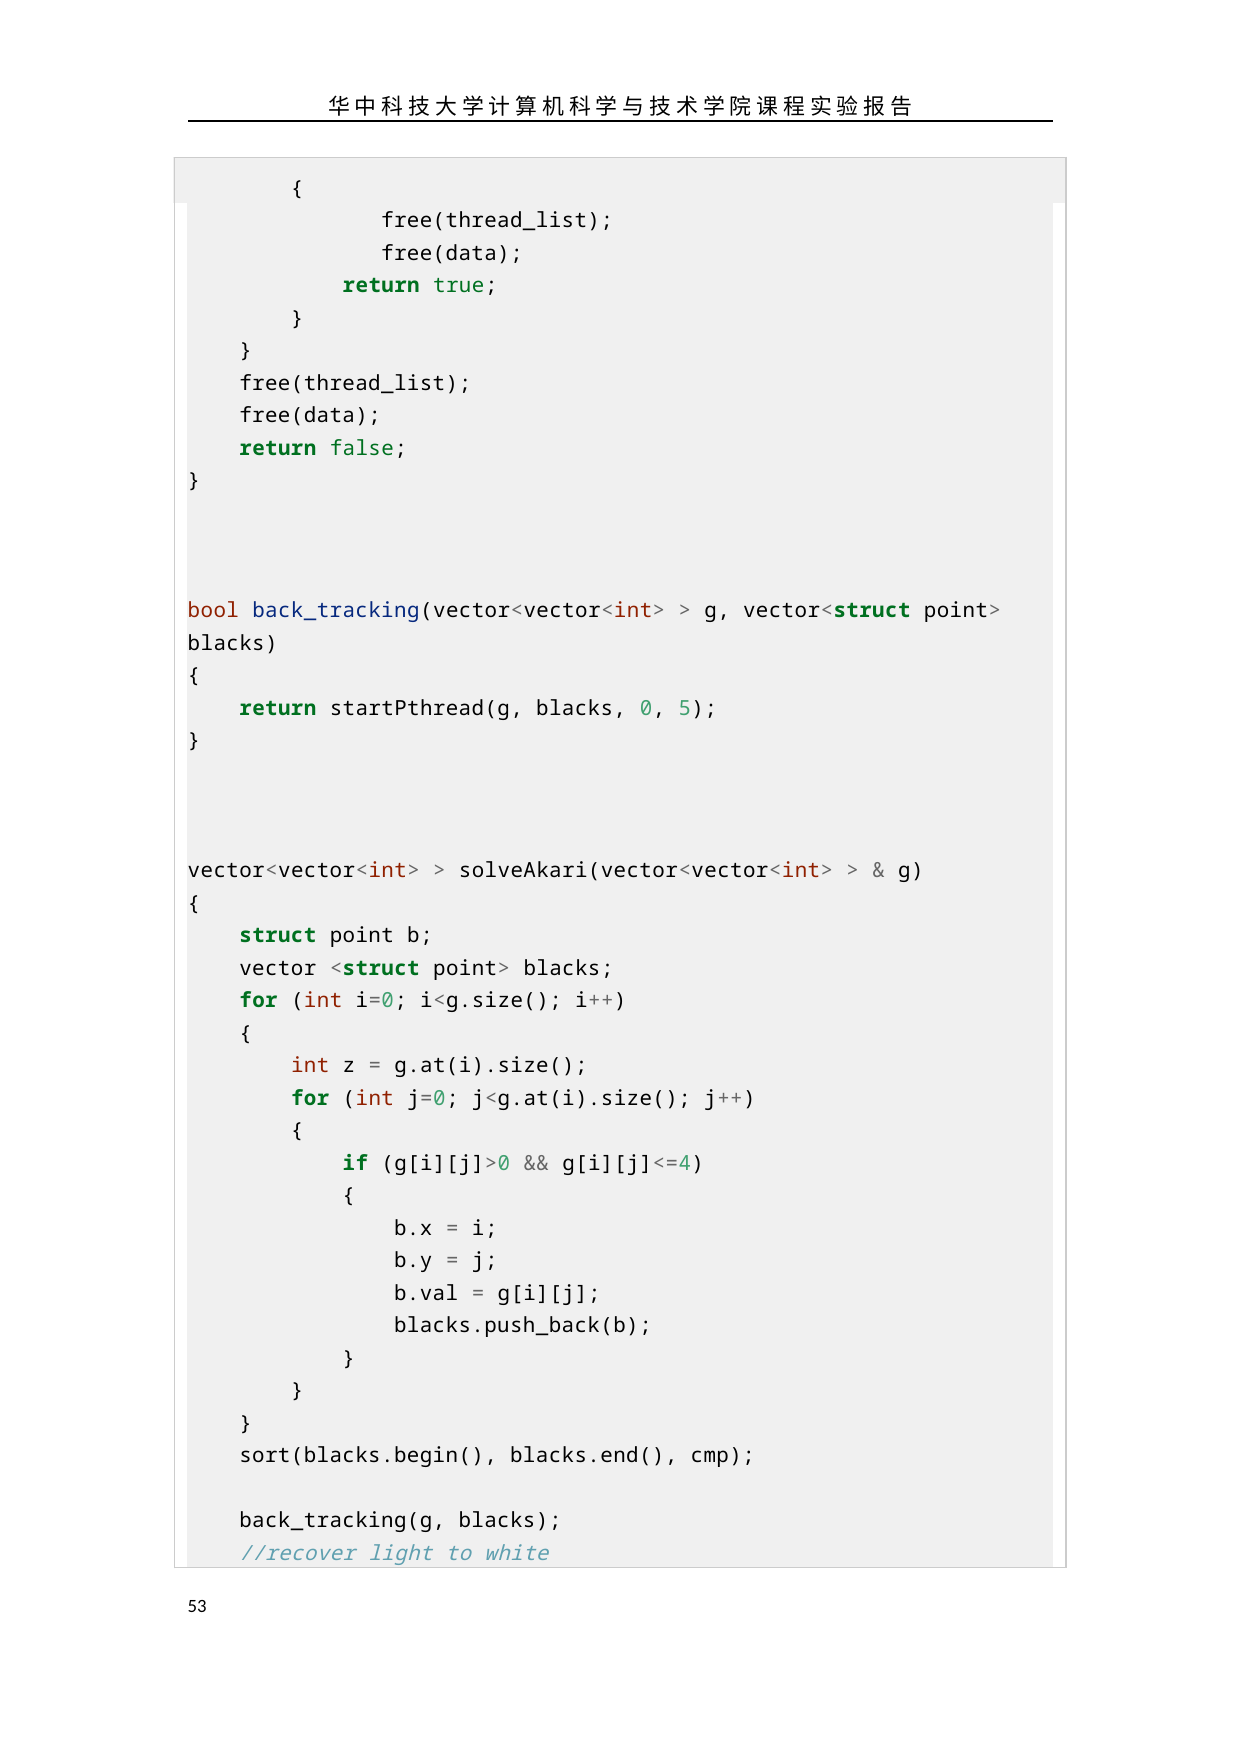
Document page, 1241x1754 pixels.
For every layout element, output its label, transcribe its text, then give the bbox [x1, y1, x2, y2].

text sort(blacks.begin(), blacks.end(), cmp); [187, 1438, 1053, 1471]
text struct point b; [187, 918, 1053, 951]
text { [187, 1178, 1053, 1211]
text b.y = j; [187, 1243, 1053, 1276]
text } [187, 301, 1053, 333]
text return true; [187, 268, 1053, 301]
text b.x = i; [187, 1211, 1053, 1243]
text { [175, 158, 1065, 203]
text bool back_tracking(vector<vector<int> > g, vector<struct point> blacks) [187, 593, 1053, 658]
text { [187, 658, 1053, 691]
text } [187, 333, 1053, 366]
text free(thread_list); [187, 203, 1053, 236]
text } [187, 1341, 1053, 1373]
text //recover light to white [187, 1536, 1053, 1567]
text for (int i=0; i<g.size(); i++) [187, 983, 1053, 1016]
text back_tracking(g, blacks); [187, 1503, 1053, 1536]
text free(thread_list); [187, 366, 1053, 398]
text b.val = g[i][j]; [187, 1276, 1053, 1308]
text { [187, 1113, 1053, 1146]
text return false; [187, 431, 1053, 463]
text if (g[i][j]>0 && g[i][j]<=4) [187, 1146, 1053, 1178]
text free(data); [187, 236, 1053, 268]
text vector <struct point> blacks; [187, 951, 1053, 983]
text return startPthread(g, blacks, 0, 5); [187, 691, 1053, 723]
text } [187, 463, 1053, 496]
text } [187, 1373, 1053, 1406]
text int z = g.at(i).size(); [187, 1048, 1053, 1081]
text for (int j=0; j<g.at(i).size(); j++) [187, 1081, 1053, 1113]
text blacks.push_back(b); [187, 1308, 1053, 1341]
text vector<vector<int> > solveAkari(vector<vector<int> > & g) [187, 853, 1053, 886]
text free(data); [187, 398, 1053, 431]
text { [187, 886, 1053, 918]
text } [187, 723, 1053, 756]
text } [187, 1406, 1053, 1438]
text { [187, 1016, 1053, 1048]
